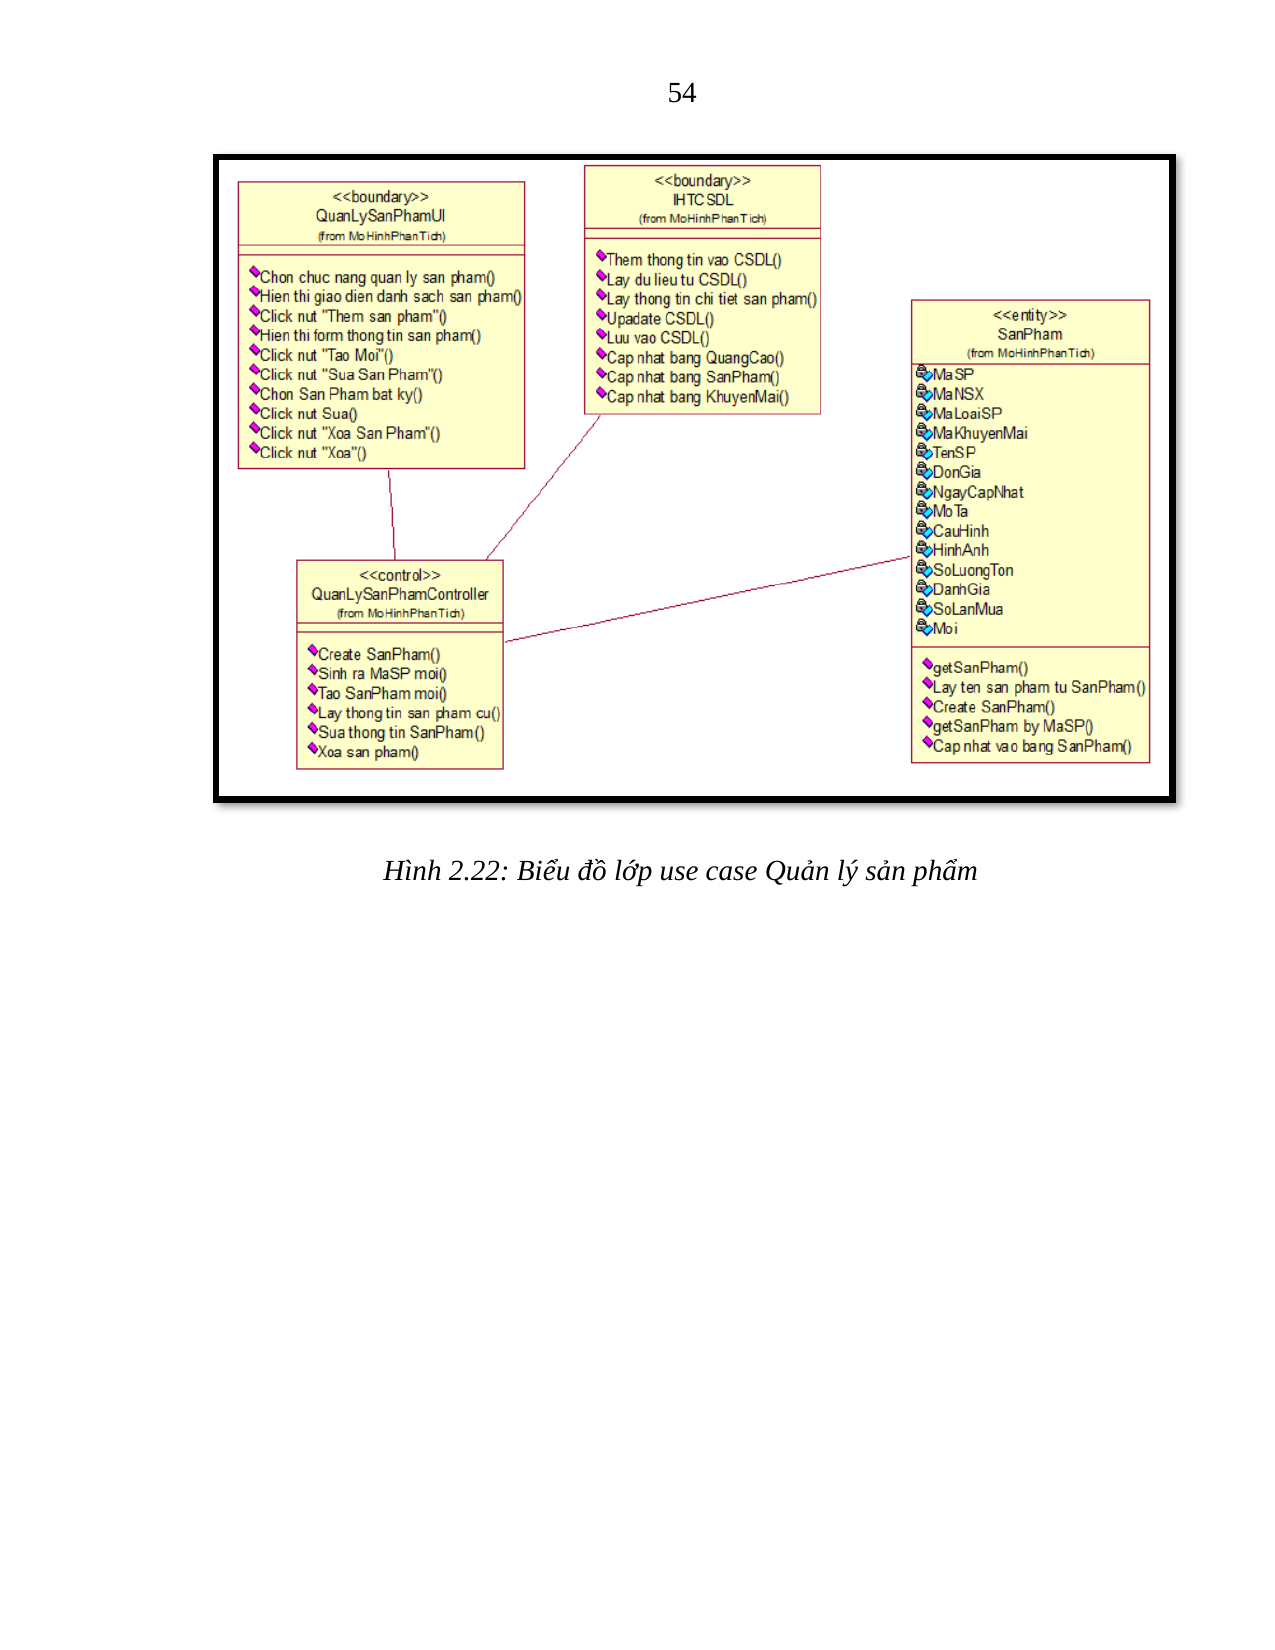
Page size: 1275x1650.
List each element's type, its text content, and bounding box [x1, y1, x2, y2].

text Hình 2.22: Biểu đồ lớp use case Quản lý sản phẩm [207, 853, 1157, 887]
picture [219, 160, 1169, 796]
